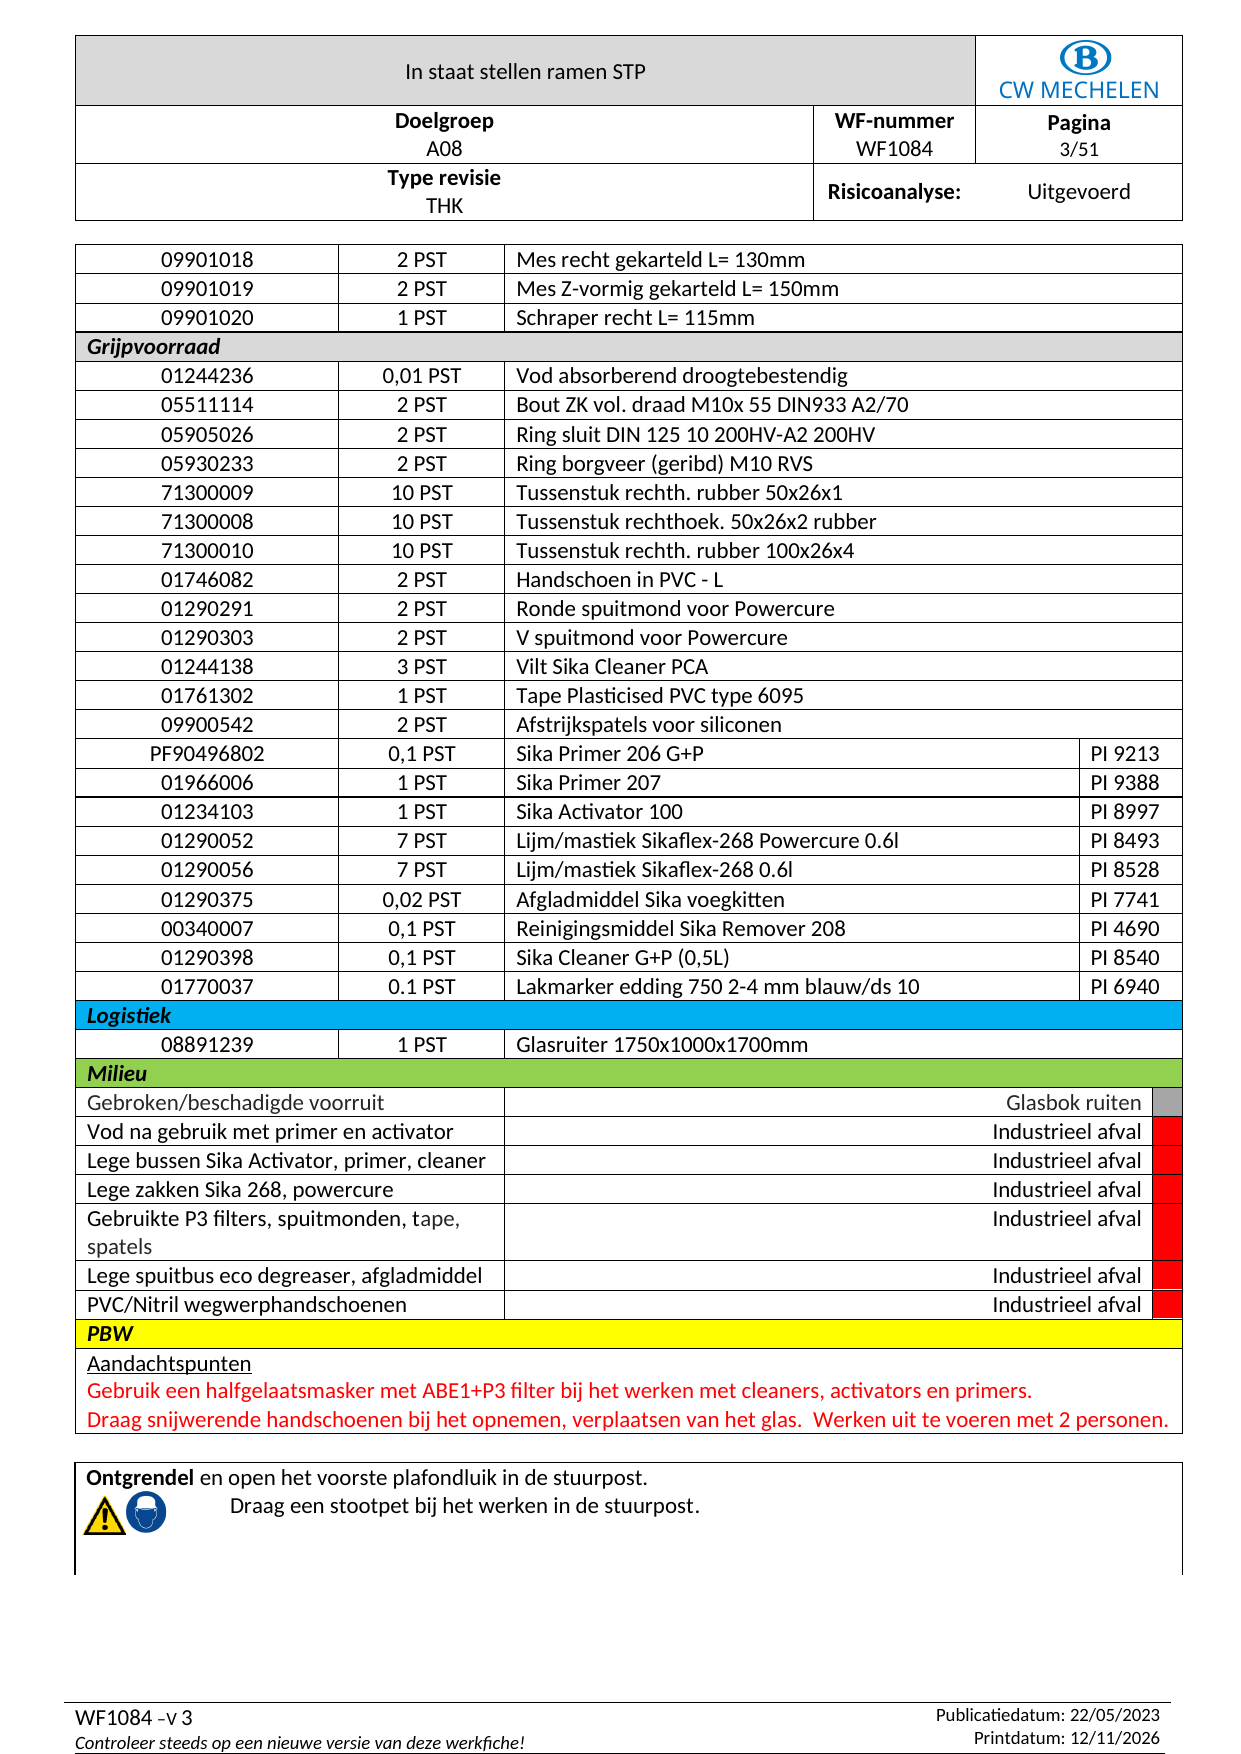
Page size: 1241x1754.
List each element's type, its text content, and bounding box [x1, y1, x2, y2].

table_cell 10 PST [339, 478, 504, 506]
table_cell Aandachtspunten Gebruik een halfgelaatsmasker met ABE1+P3 filter bij het werken met cleaners, activators en primers. Draag snijwerende handschoenen bij het opnemen, verplaatsen van het glas. Werken uit te voeren met 2 personen. [76, 1349, 1182, 1433]
table_cell Logistiek [76, 1001, 1182, 1029]
table_cell Lege zakken Sika 268, powercure [76, 1175, 504, 1203]
table_cell [1153, 1088, 1182, 1116]
table_cell 01746082 [76, 565, 338, 593]
table_header Ontgrendel en open het voorste plafondluik in de stuurpost. Draag een stootpet bij het werken in de stuurpost. [76, 1463, 1182, 1575]
table_cell 05511114 [76, 391, 338, 419]
table_cell [1153, 1291, 1182, 1318]
table_cell Lijm/mastiek Sikaflex-268 0.6l [505, 856, 1079, 884]
table_cell Industrieel afval [505, 1117, 1152, 1145]
table_cell 01244236 [76, 362, 338, 389]
table_cell Afstrijkspatels voor siliconen [505, 710, 1182, 738]
table_cell [1153, 1146, 1182, 1174]
table_cell 05905026 [76, 420, 338, 448]
table_cell 0,1 PST [339, 739, 504, 767]
table_cell 01290052 [76, 827, 338, 854]
table_cell Lege bussen Sika Activator, primer, cleaner [76, 1146, 504, 1174]
table_cell Lege spuitbus eco degreaser, afgladmiddel [76, 1261, 504, 1289]
table_cell 01234103 [76, 798, 338, 826]
table_cell Vod na gebruik met primer en activator [76, 1117, 504, 1145]
table_cell PI 8528 [1080, 856, 1182, 884]
table_cell 0,1 PST [339, 943, 504, 971]
table_cell 09901019 [76, 274, 338, 302]
table_cell Mes recht gekarteld L= 130mm [505, 245, 1182, 273]
table_cell 09901020 [76, 304, 338, 331]
table_cell 01290291 [76, 594, 338, 622]
table_cell 1 PST [339, 1030, 504, 1058]
table_cell 2 PST [339, 274, 504, 302]
table_cell PI 6940 [1080, 972, 1182, 1000]
table_cell 2 PST [339, 245, 504, 273]
table_cell [1153, 1117, 1182, 1145]
table_cell 01761302 [76, 681, 338, 709]
table_cell 01290398 [76, 943, 338, 971]
table_cell Ring borgveer (geribd) M10 RVS [505, 449, 1182, 477]
table_cell Bout ZK vol. draad M10x 55 DIN933 A2/70 [505, 391, 1182, 419]
table_cell Handschoen in PVC - L [505, 565, 1182, 593]
table_cell 09901018 [76, 245, 338, 273]
table_cell 2 PST [339, 449, 504, 477]
table_cell Lijm/mastiek Sikaflex-268 Powercure 0.6l [505, 827, 1079, 854]
table_cell Afgladmiddel Sika voegkitten [505, 885, 1079, 913]
table_cell 71300008 [76, 507, 338, 535]
table_cell 0,1 PST [339, 914, 504, 942]
table_cell Industrieel afval [505, 1291, 1152, 1318]
table_cell 05930233 [76, 449, 338, 477]
table_cell 01770037 [76, 972, 338, 1000]
table_cell 1 PST [339, 304, 504, 331]
table_cell PVC/Nitril wegwerphandschoenen [76, 1291, 504, 1318]
table_cell PBW [76, 1320, 1182, 1348]
table_cell 71300009 [76, 478, 338, 506]
table_cell Glasruiter 1750x1000x1700mm [505, 1030, 1182, 1058]
table_cell Lakmarker edding 750 2-4 mm blauw/ds 10 [505, 972, 1079, 1000]
table_cell Tussenstuk rechth. rubber 50x26x1 [505, 478, 1182, 506]
table_cell 3 PST [339, 652, 504, 680]
table_cell 09900542 [76, 710, 338, 738]
table_cell Schraper recht L= 115mm [505, 304, 1182, 331]
table_cell PI 8997 [1080, 798, 1182, 826]
table_cell 01244138 [76, 652, 338, 680]
table_cell Ronde spuitmond voor Powercure [505, 594, 1182, 622]
table_cell [1153, 1204, 1182, 1260]
table_cell 7 PST [339, 856, 504, 884]
table_cell 0,02 PST [339, 885, 504, 913]
table_cell 10 PST [339, 536, 504, 564]
table_cell 01290056 [76, 856, 338, 884]
table_cell Tussenstuk rechth. rubber 100x26x4 [505, 536, 1182, 564]
table_cell Ring sluit DIN 125 10 200HV-A2 200HV [505, 420, 1182, 448]
table_cell 1 PST [339, 681, 504, 709]
table_cell 0.1 PST [339, 972, 504, 1000]
picture [1060, 40, 1112, 75]
table_cell Milieu [76, 1059, 1182, 1087]
table_cell Glasbok ruiten [505, 1088, 1152, 1116]
table_cell 7 PST [339, 827, 504, 854]
table_cell Grijpvoorraad [76, 333, 1182, 361]
table_cell PF90496802 [76, 739, 338, 767]
table_cell PI 8540 [1080, 943, 1182, 971]
table_cell Tussenstuk rechthoek. 50x26x2 rubber [505, 507, 1182, 535]
table_cell Sika Cleaner G+P (0,5L) [505, 943, 1079, 971]
table_cell 1 PST [339, 769, 504, 796]
table_cell 10 PST [339, 507, 504, 535]
table_cell PI 9388 [1080, 769, 1182, 796]
table_cell Mes Z-vormig gekarteld L= 150mm [505, 274, 1182, 302]
table_cell 00340007 [76, 914, 338, 942]
table_cell 71300010 [76, 536, 338, 564]
table_cell 2 PST [339, 391, 504, 419]
table_cell 2 PST [339, 420, 504, 448]
table_cell 2 PST [339, 594, 504, 622]
table_cell Gebruikte P3 filters, spuitmonden, tape, spatels [76, 1204, 504, 1260]
table_cell V spuitmond voor Powercure [505, 623, 1182, 651]
table_cell 08891239 [76, 1030, 338, 1058]
table_cell Sika Activator 100 [505, 798, 1079, 826]
table_cell Industrieel afval [505, 1175, 1152, 1203]
table_cell Reinigingsmiddel Sika Remover 208 [505, 914, 1079, 942]
table_cell 01966006 [76, 769, 338, 796]
table_cell Sika Primer 206 G+P [505, 739, 1079, 767]
table_cell [1153, 1175, 1182, 1203]
table_cell PI 9213 [1080, 739, 1182, 767]
table_cell Industrieel afval [505, 1146, 1152, 1174]
table_cell 2 PST [339, 623, 504, 651]
picture [125, 1490, 167, 1533]
table_cell Industrieel afval [505, 1204, 1152, 1260]
table_cell 01290375 [76, 885, 338, 913]
table_cell Tape Plasticised PVC type 6095 [505, 681, 1182, 709]
table_cell Industrieel afval [505, 1261, 1152, 1289]
table_cell [1153, 1261, 1182, 1289]
table_cell 2 PST [339, 710, 504, 738]
table_cell Vilt Sika Cleaner PCA [505, 652, 1182, 680]
table_cell Gebroken/beschadigde voorruit [76, 1088, 504, 1116]
table_cell PI 7741 [1080, 885, 1182, 913]
table_cell 1 PST [339, 798, 504, 826]
table_cell PI 8493 [1080, 827, 1182, 854]
table_cell 0,01 PST [339, 362, 504, 389]
table_cell PI 4690 [1080, 914, 1182, 942]
table_cell 01290303 [76, 623, 338, 651]
table_cell Vod absorberend droogtebestendig [505, 362, 1182, 389]
table_cell 2 PST [339, 565, 504, 593]
table_cell Sika Primer 207 [505, 769, 1079, 796]
